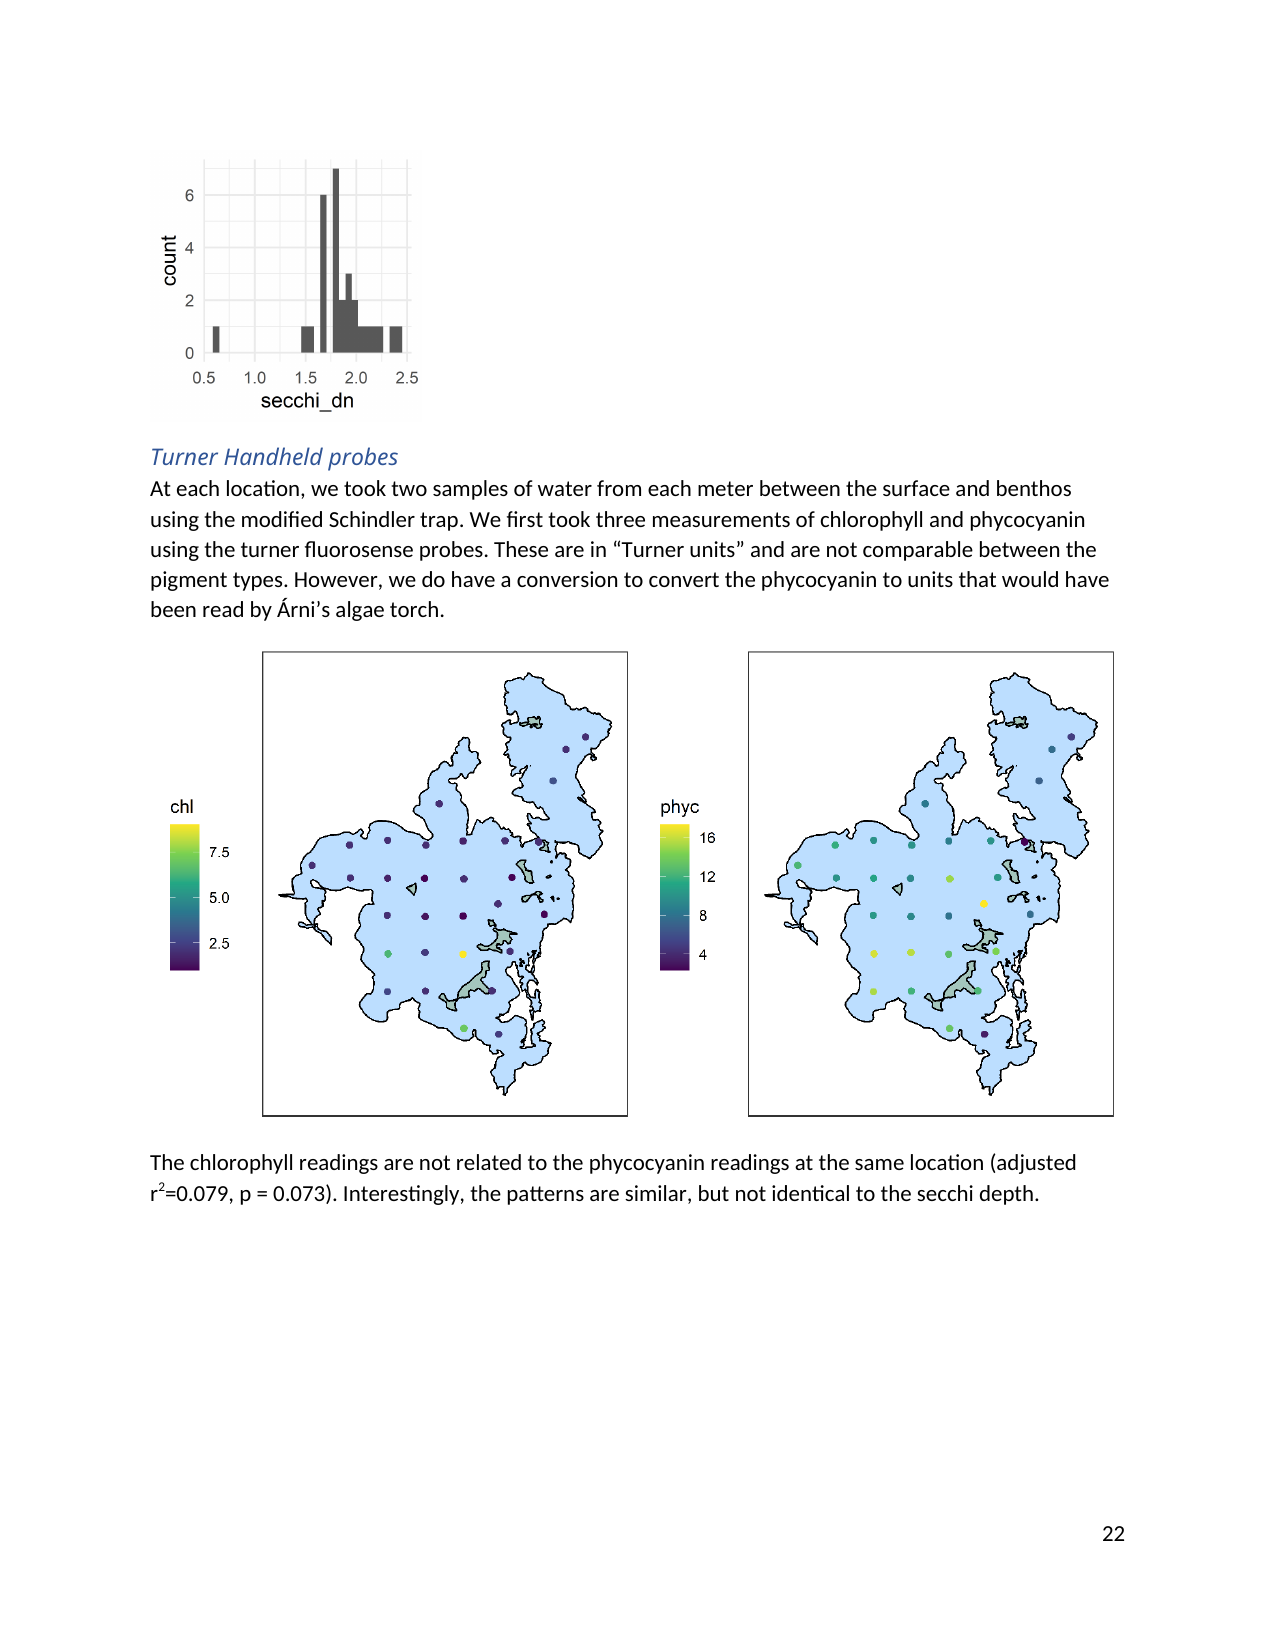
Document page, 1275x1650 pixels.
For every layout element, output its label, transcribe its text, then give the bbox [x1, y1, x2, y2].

picture [150, 150, 422, 422]
text The chlorophyll readings are not related to the phycocyanin readings at the same location (adjusted r2=0.079, p = 0.073). Interestingly, the patterns are similar, but not identical to the secchi depth. [150, 1148, 1125, 1207]
picture [150, 642, 1125, 1130]
text At each location, we took two samples of water from each meter between the surface and benthos using the modified Schindler trap. We first took three measurements of chlorophyll and phycocyanin using the turner fluorosense probes. These are in “Turner units” and are not comparable between the pigment types. However, we do have a conversion to convert the phycocyanin to units that would have been read by Árni’s algae torch. [150, 474, 1125, 623]
subtitle Turner Handheld probes [150, 441, 1125, 472]
